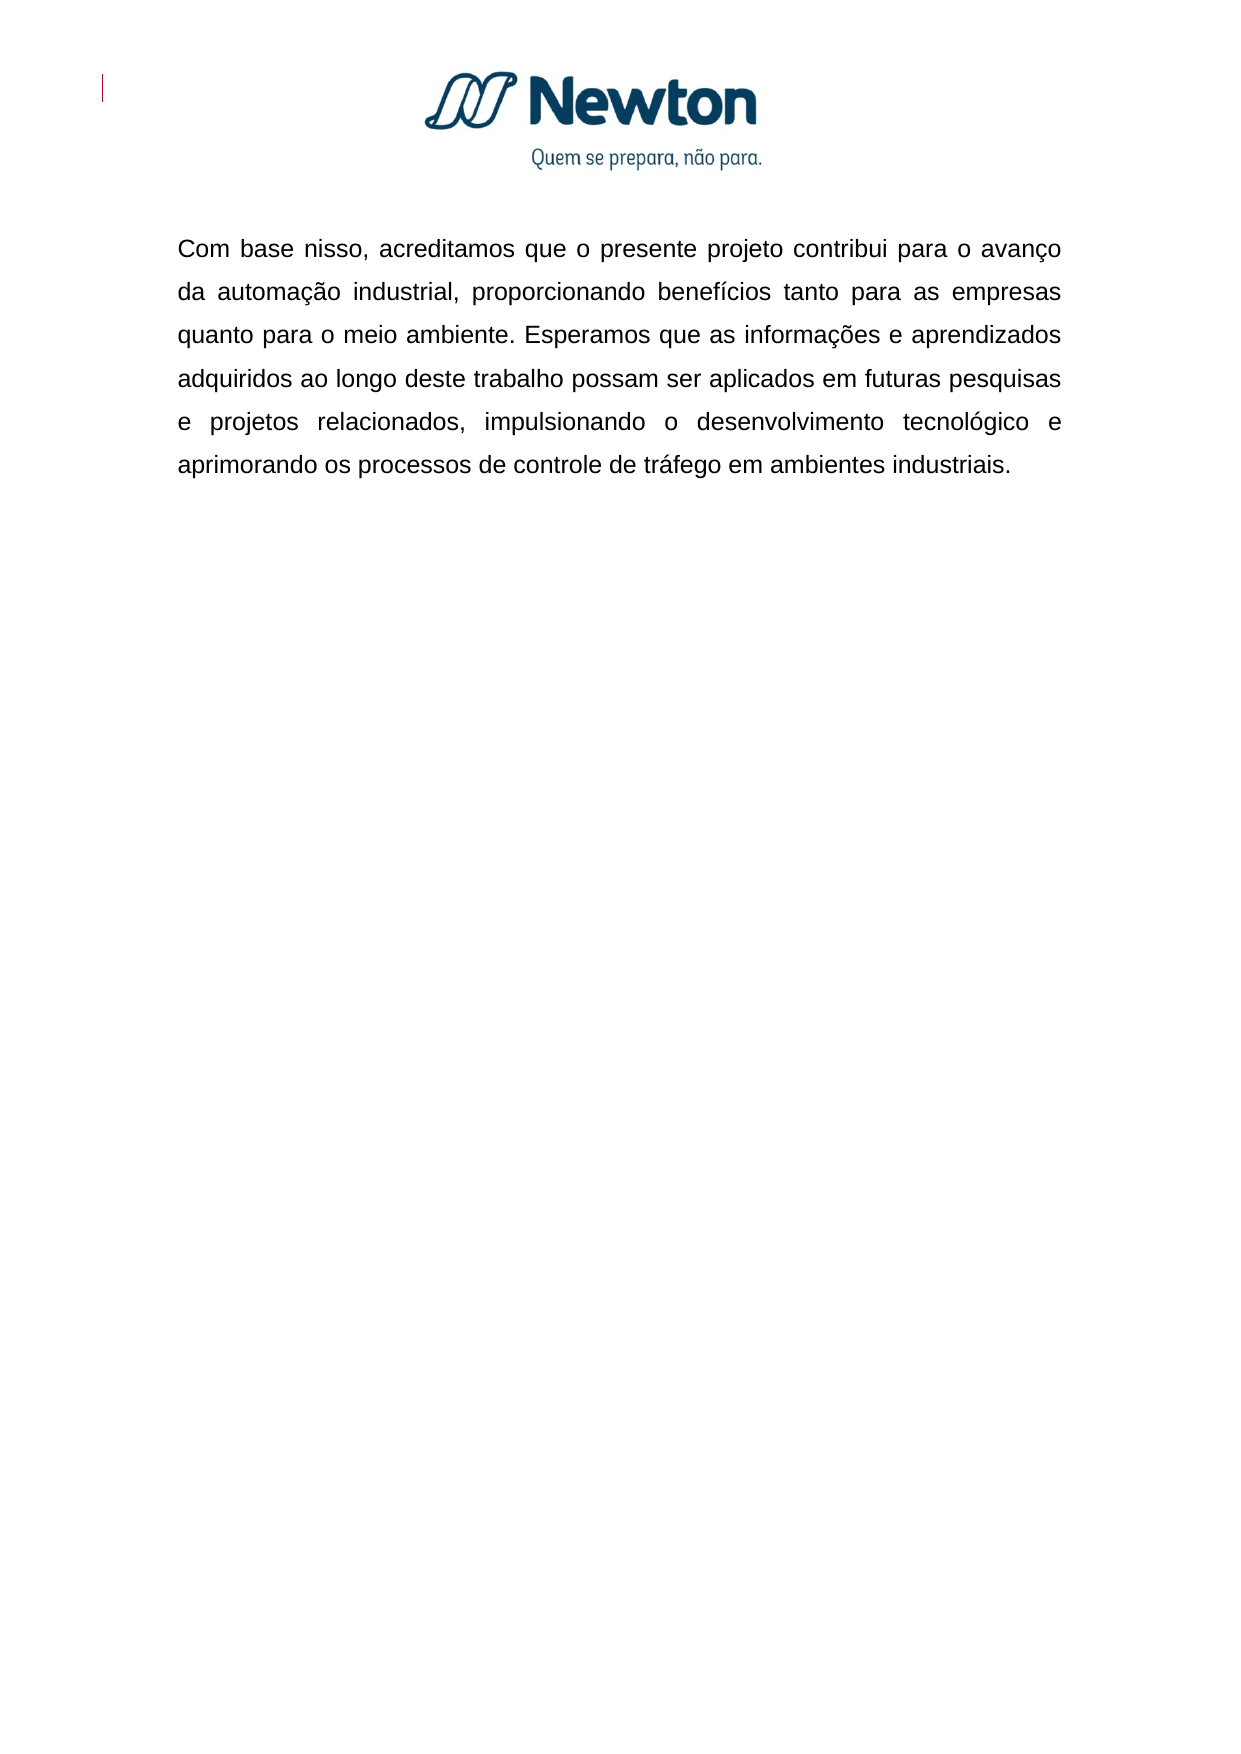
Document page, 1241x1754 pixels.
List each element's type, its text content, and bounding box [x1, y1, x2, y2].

text Com base nisso, acreditamos que o presente projeto contribui para o avanço da automação industrial, proporcionando benefícios tanto para as empresas quanto para o meio ambiente. Esperamos que as informações e aprendizados adquiridos ao longo deste trabalho possam ser aplicados em futuras pesquisas e projetos relacionados, impulsionando o desenvolvimento tecnológico e aprimorando os processos de controle de tráfego em ambientes industriais. [177, 234, 1063, 478]
picture [422, 64, 764, 176]
